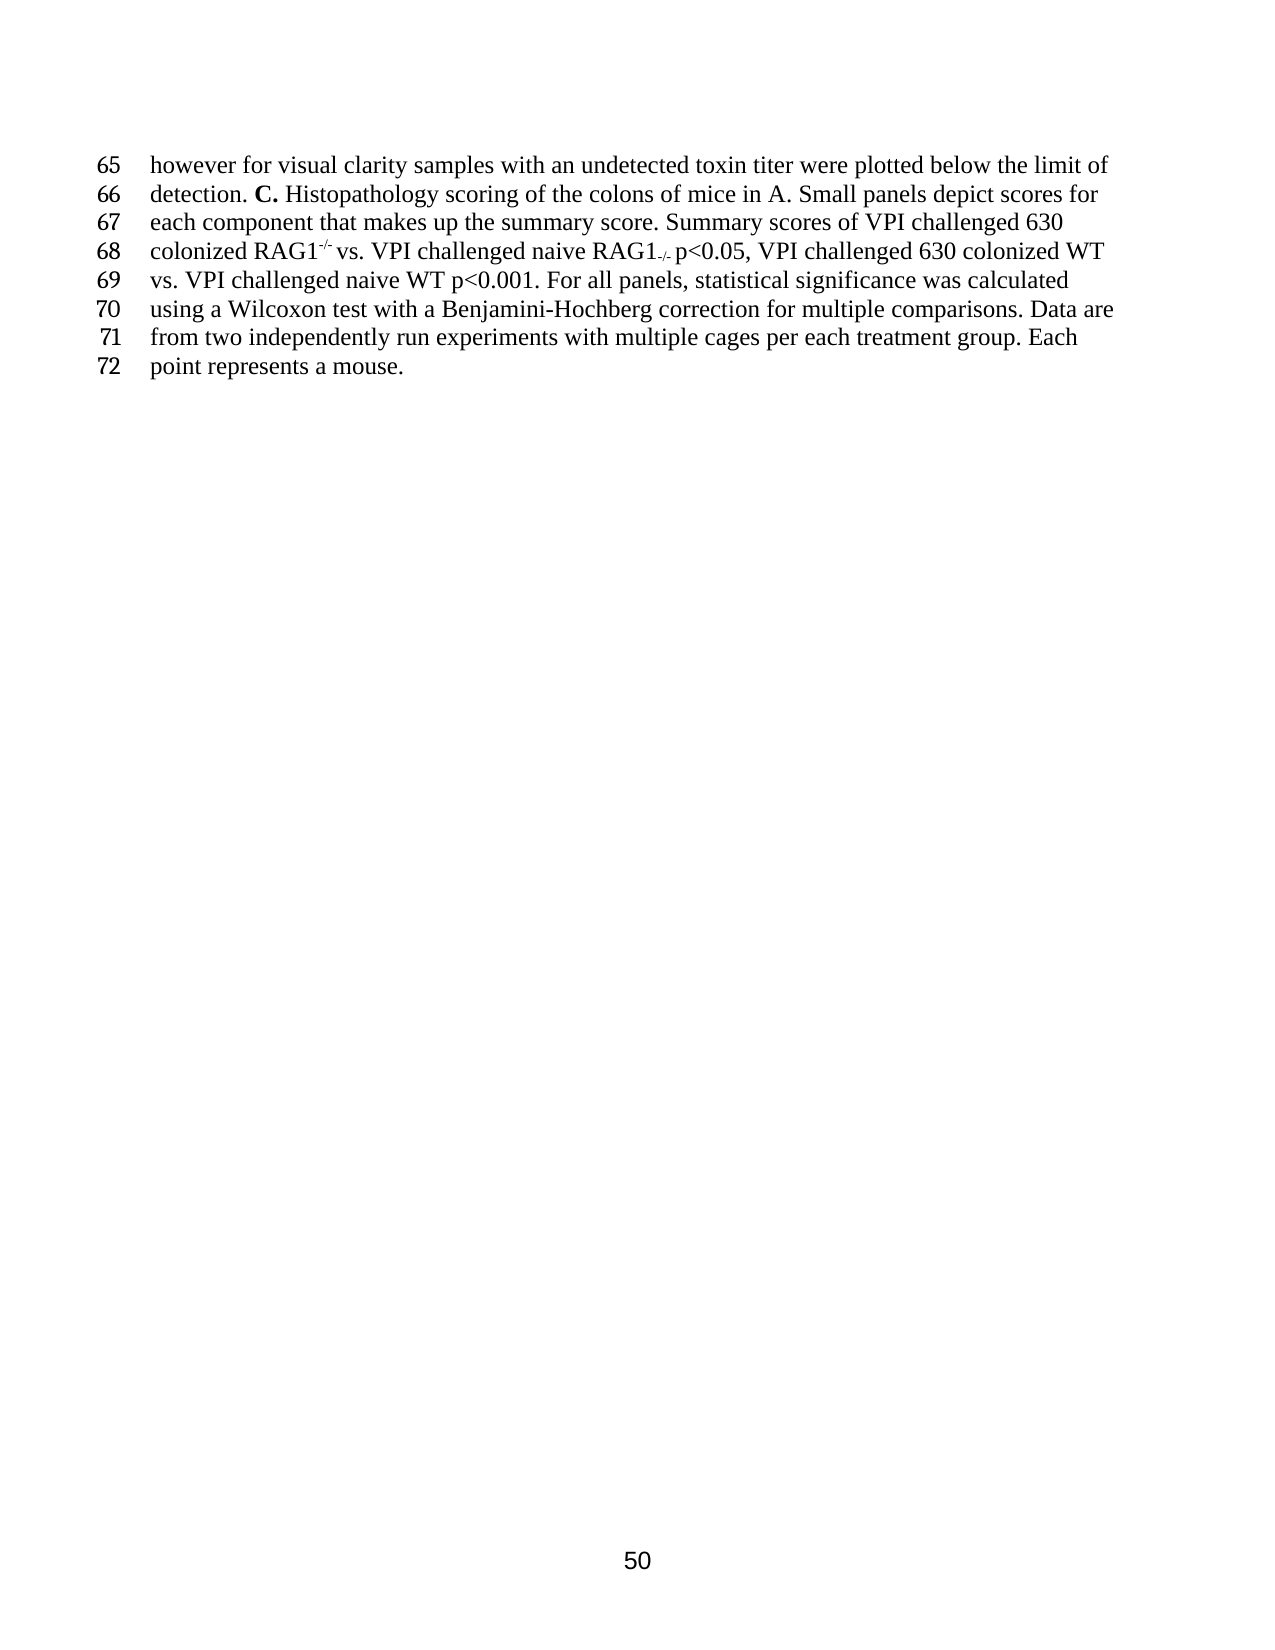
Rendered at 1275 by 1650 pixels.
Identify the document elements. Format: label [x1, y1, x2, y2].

text [150, 150, 1125, 380]
